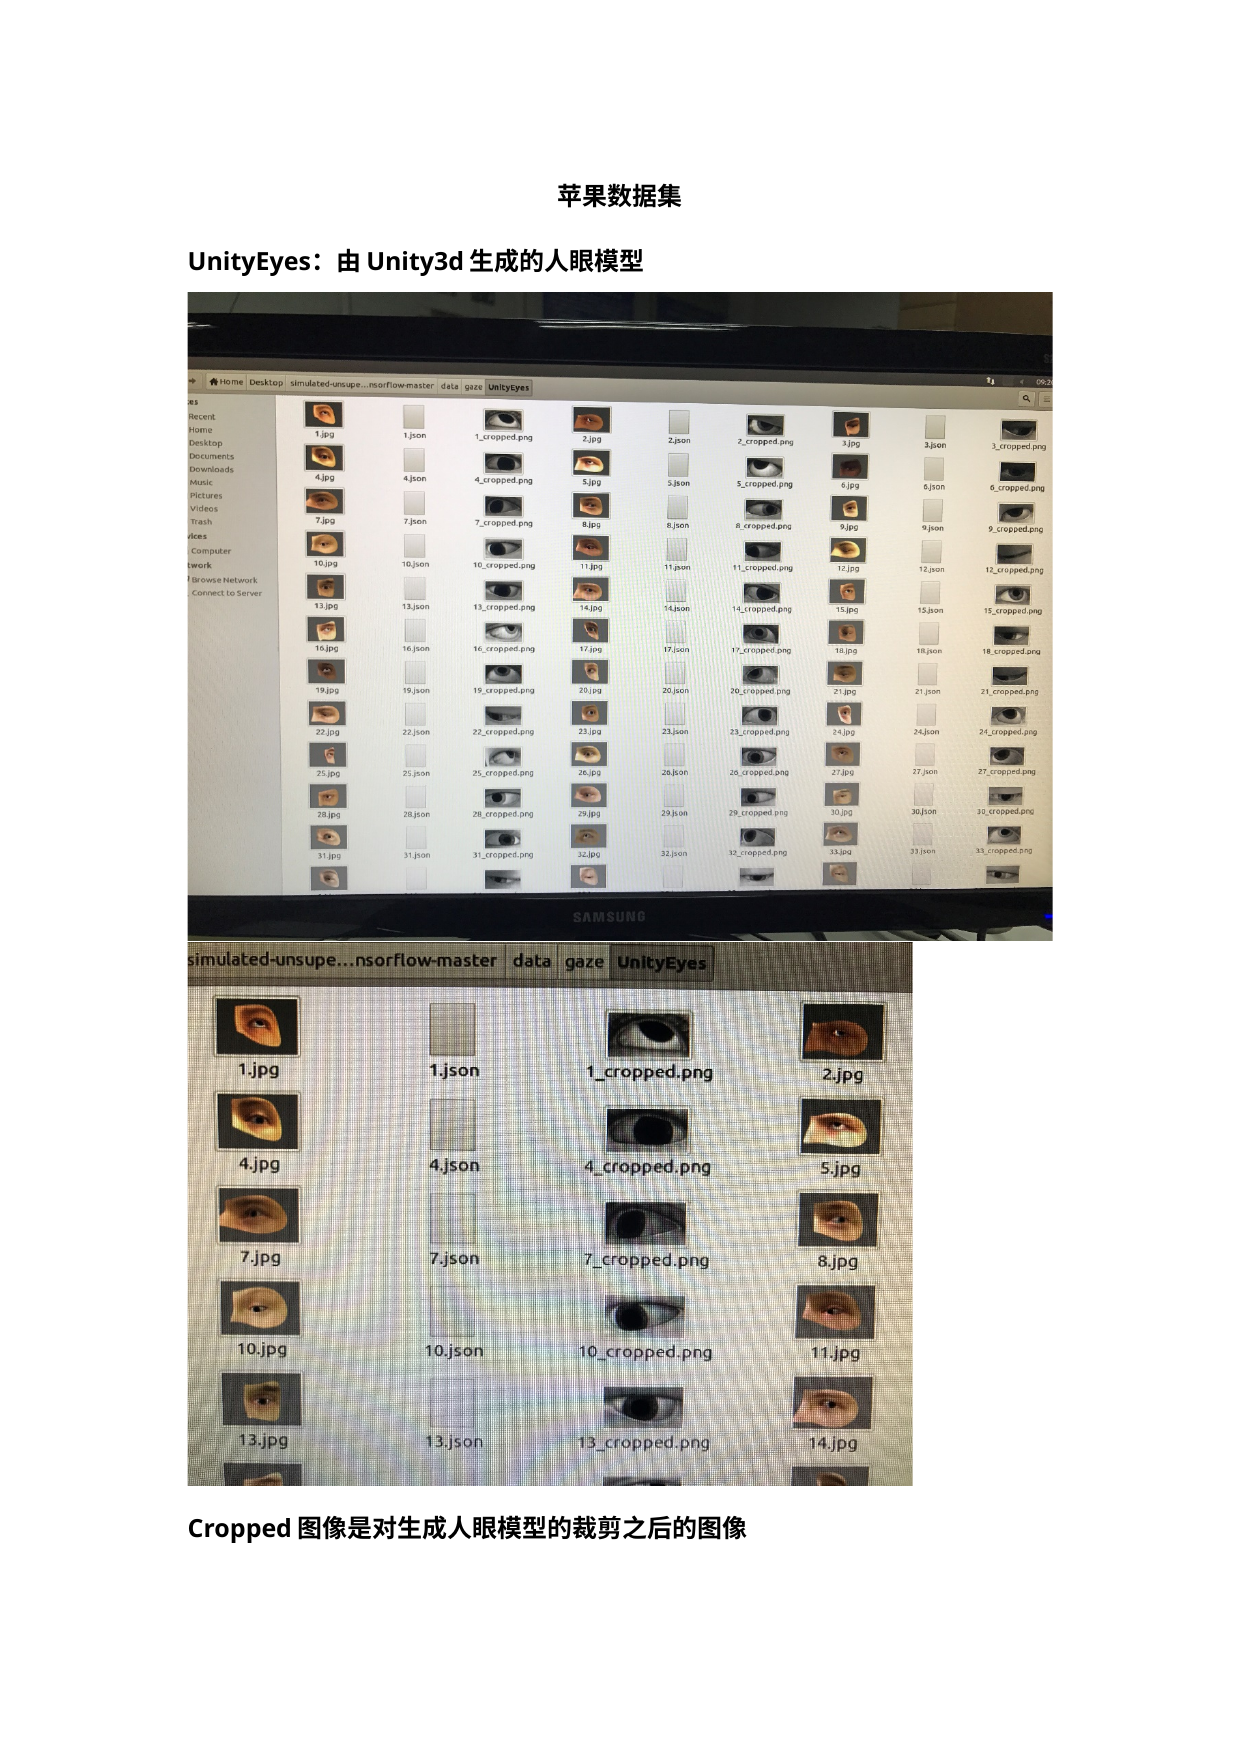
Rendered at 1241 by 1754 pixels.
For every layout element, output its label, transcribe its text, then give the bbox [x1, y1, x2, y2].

picture [187, 942, 913, 1486]
text UnityEyes：由Unity3d生成的人眼模型 [187, 227, 1053, 292]
picture [187, 292, 1053, 941]
text 苹果数据集 [187, 162, 1053, 227]
text Cropped图像是对生成人眼模型的裁剪之后的图像 [187, 1494, 1053, 1559]
